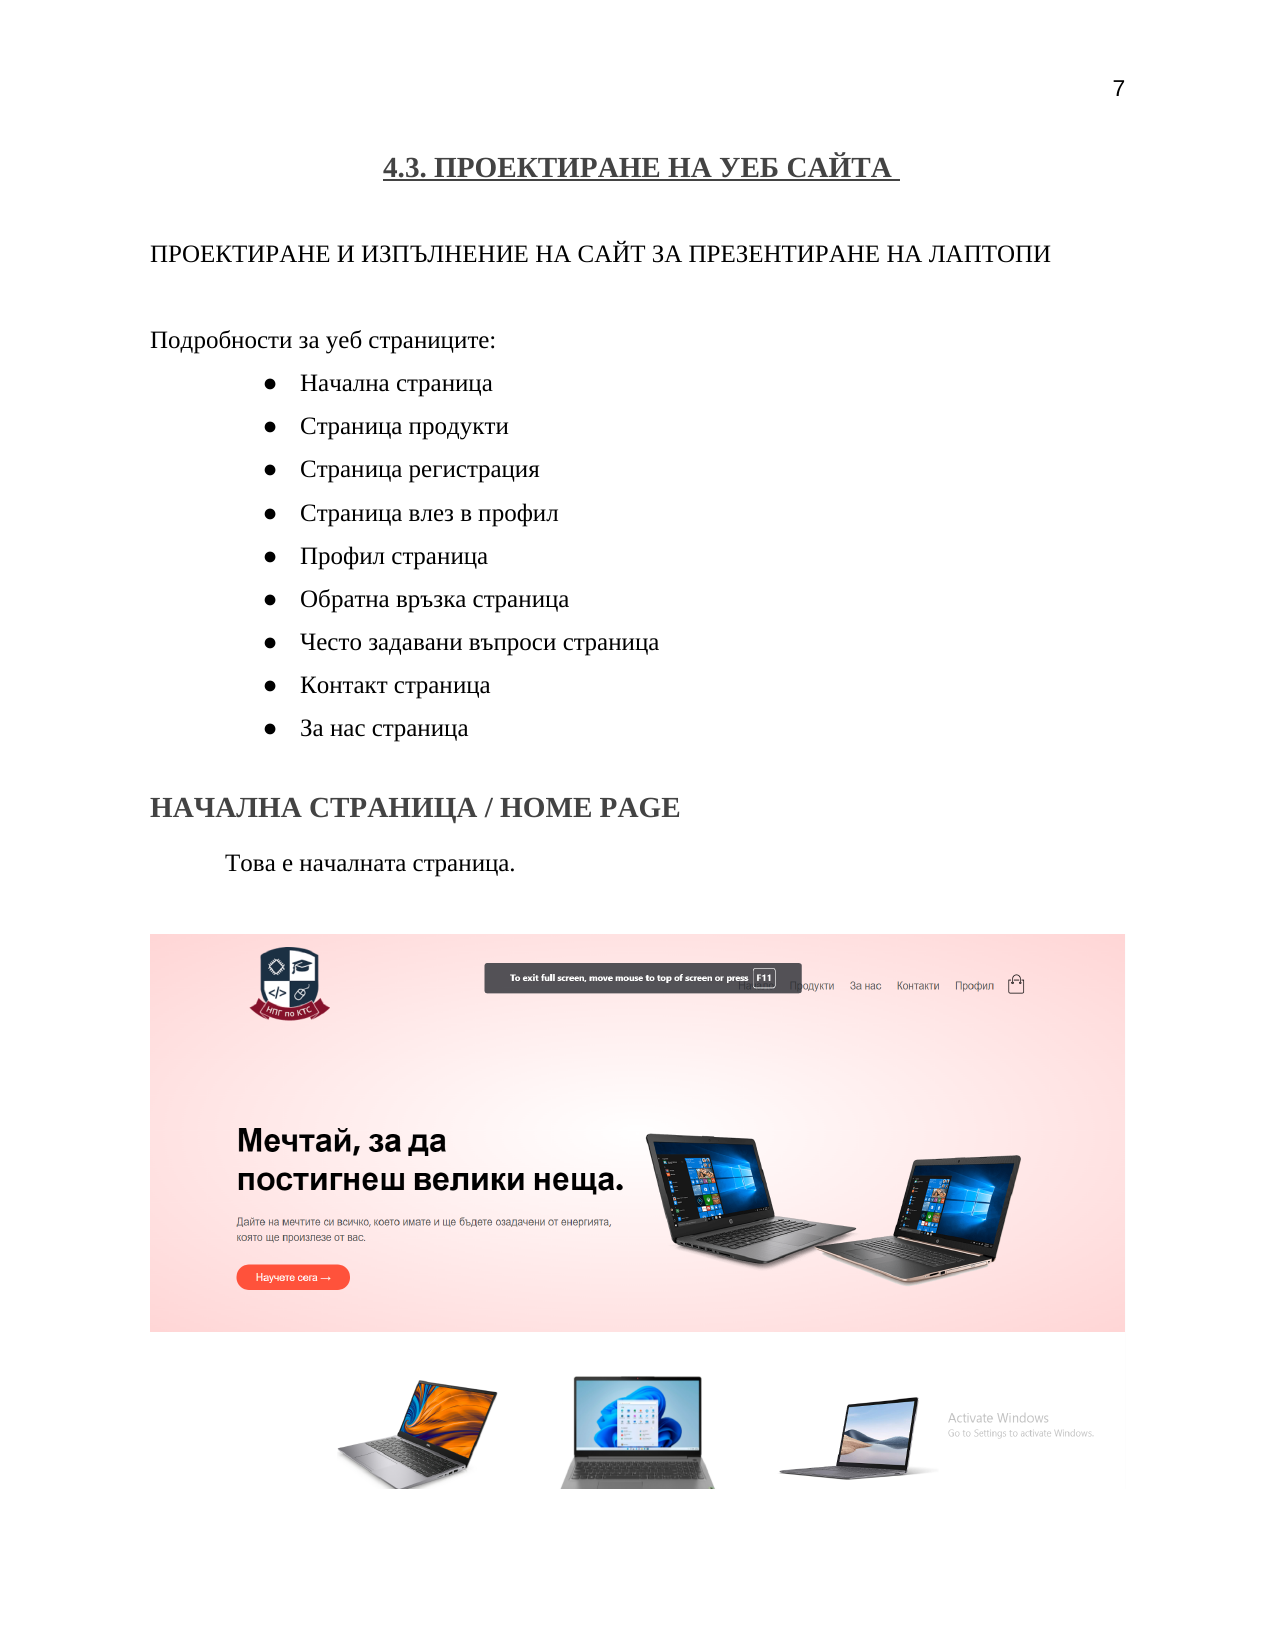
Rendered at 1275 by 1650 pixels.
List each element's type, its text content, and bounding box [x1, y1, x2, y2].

list Често задавани въпроси страница [262, 627, 1125, 656]
list Страница влез в профил [262, 498, 1125, 526]
list Страница регистрация [262, 454, 1125, 483]
list Страница продукти [262, 411, 1125, 440]
subtitle 4.3. ПРОЕКТИРАНЕ НА УЕБ САЙТА [150, 150, 1125, 183]
list Обратна връзка страница [262, 584, 1125, 613]
list Контакт страница [262, 670, 1125, 699]
list Начална страница [262, 368, 1125, 397]
list За нас страница [262, 713, 1125, 742]
text Това е началната страница. [150, 848, 1125, 877]
list Профил страница [262, 541, 1125, 569]
text ПРОЕКТИРАНЕ И ИЗПЪЛНЕНИЕ НА САЙТ ЗА ПРЕЗЕНТИРАНЕ НА ЛАПТОПИ [150, 239, 1125, 268]
picture [150, 934, 1125, 1489]
subtitle НАЧАЛНА СТРАНИЦА / HOME PAGE [150, 790, 1125, 823]
text Подробности за уеб страниците: [150, 325, 1125, 354]
